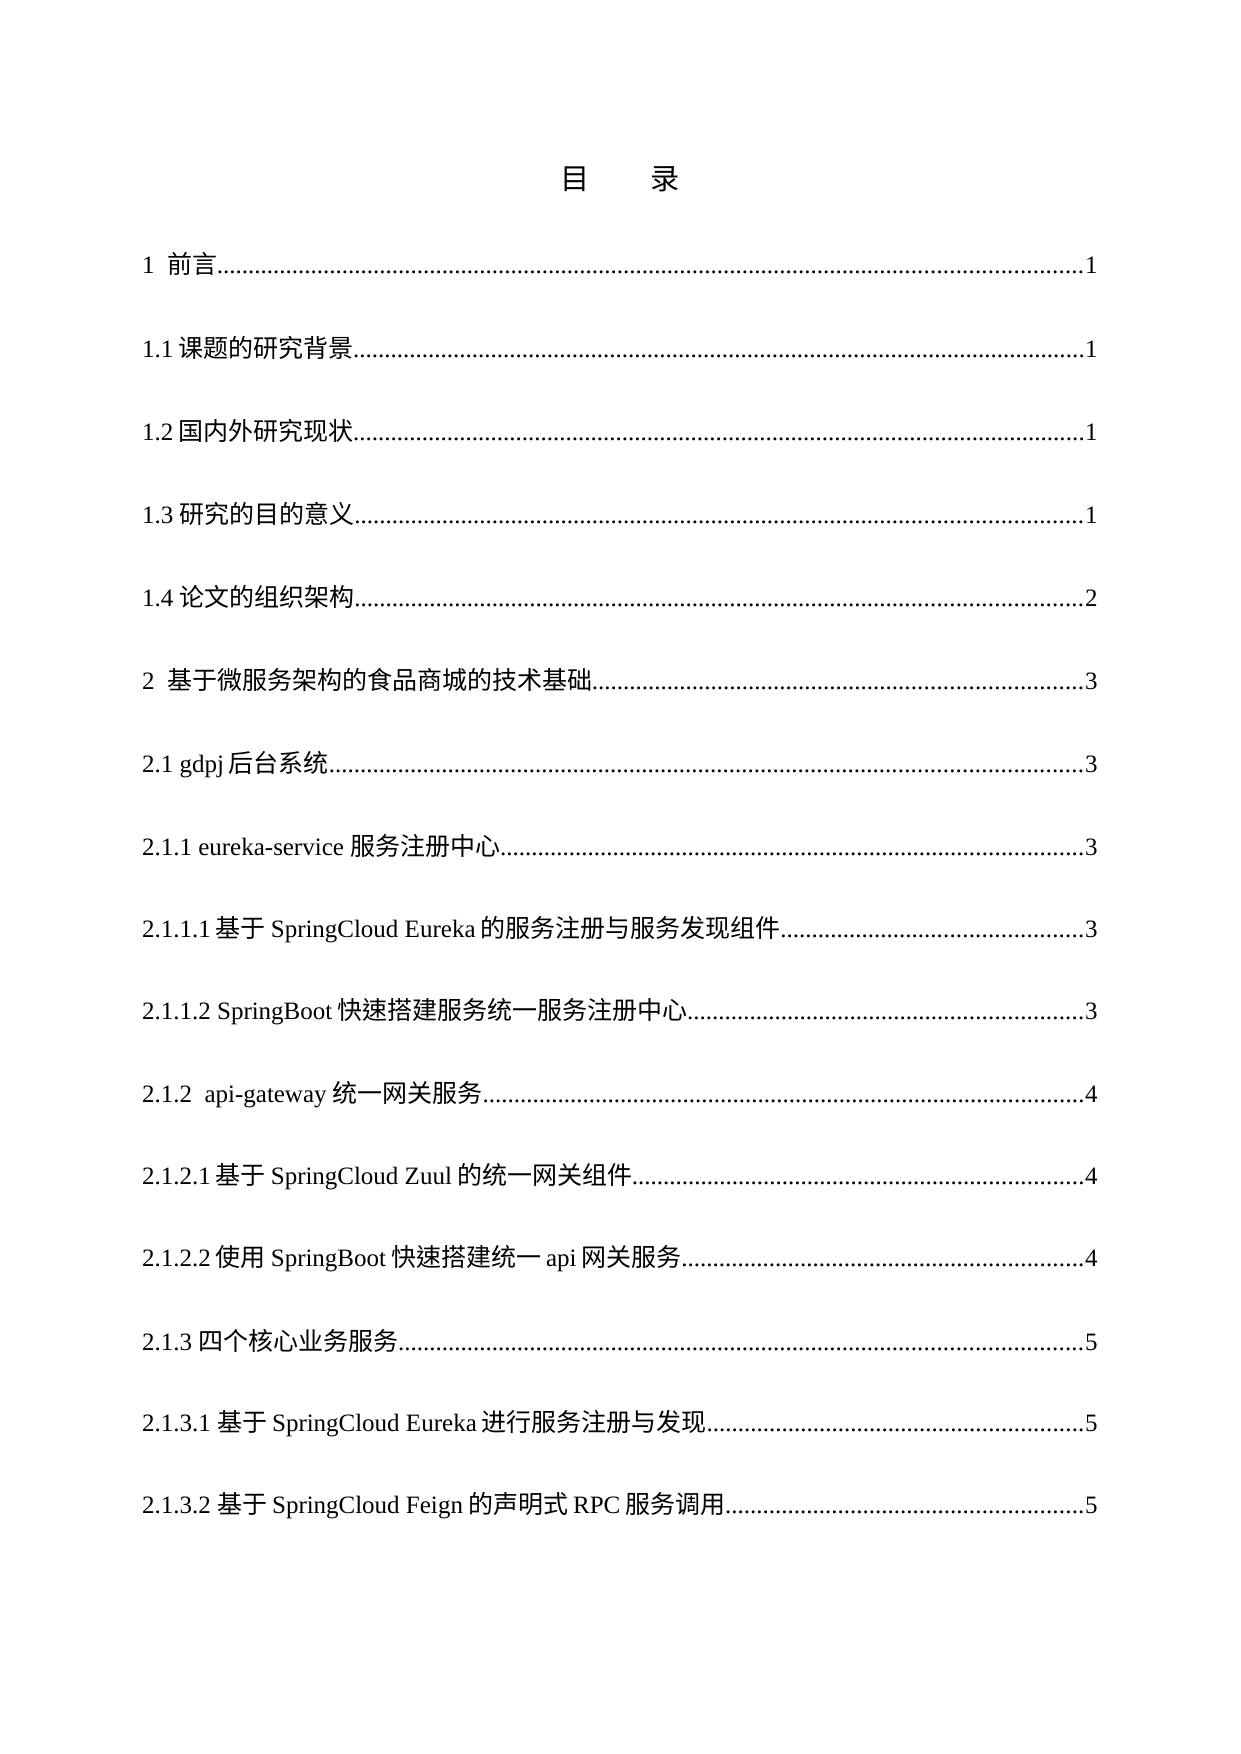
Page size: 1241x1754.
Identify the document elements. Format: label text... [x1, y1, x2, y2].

text 2.1.1.2 SpringBoot快速搭建服务统一服务注册中心 3 [142, 977, 1098, 1042]
text 2.1.2 api-gateway 统一网关服务 4 [142, 1059, 1098, 1124]
text 2.1.3.2 基于SpringCloud Feign的声明式RPC服务调用 5 [142, 1472, 1098, 1537]
text 1.4 论文的组织架构 2 [142, 563, 1098, 628]
text 2.1.2.1基于SpringCloud Zuul的统一网关组件 4 [142, 1143, 1098, 1208]
text 1.1课题的研究背景 1 [142, 314, 1098, 379]
text 1.2国内外研究现状 1 [142, 397, 1098, 462]
text 2.1.1.1基于SpringCloud Eureka的服务注册与服务发现组件 3 [142, 896, 1098, 961]
text 2.1.3.1 基于SpringCloud Eureka进行服务注册与发现 5 [142, 1390, 1098, 1455]
text 2.1.2.2使用SpringBoot快速搭建统一api网关服务 4 [142, 1224, 1098, 1289]
subtitle 目 录 [142, 146, 1098, 211]
text 2.1 gdpj后台系统 3 [142, 729, 1098, 794]
text 1.3 研究的目的意义 1 [142, 480, 1098, 545]
text 1 前言 1 [142, 231, 1098, 296]
text 2.1.3 四个核心业务服务 5 [142, 1307, 1098, 1372]
text 2 基于微服务架构的食品商城的技术基础 3 [142, 646, 1098, 711]
text 2.1.1 eureka-service 服务注册中心 3 [142, 812, 1098, 877]
